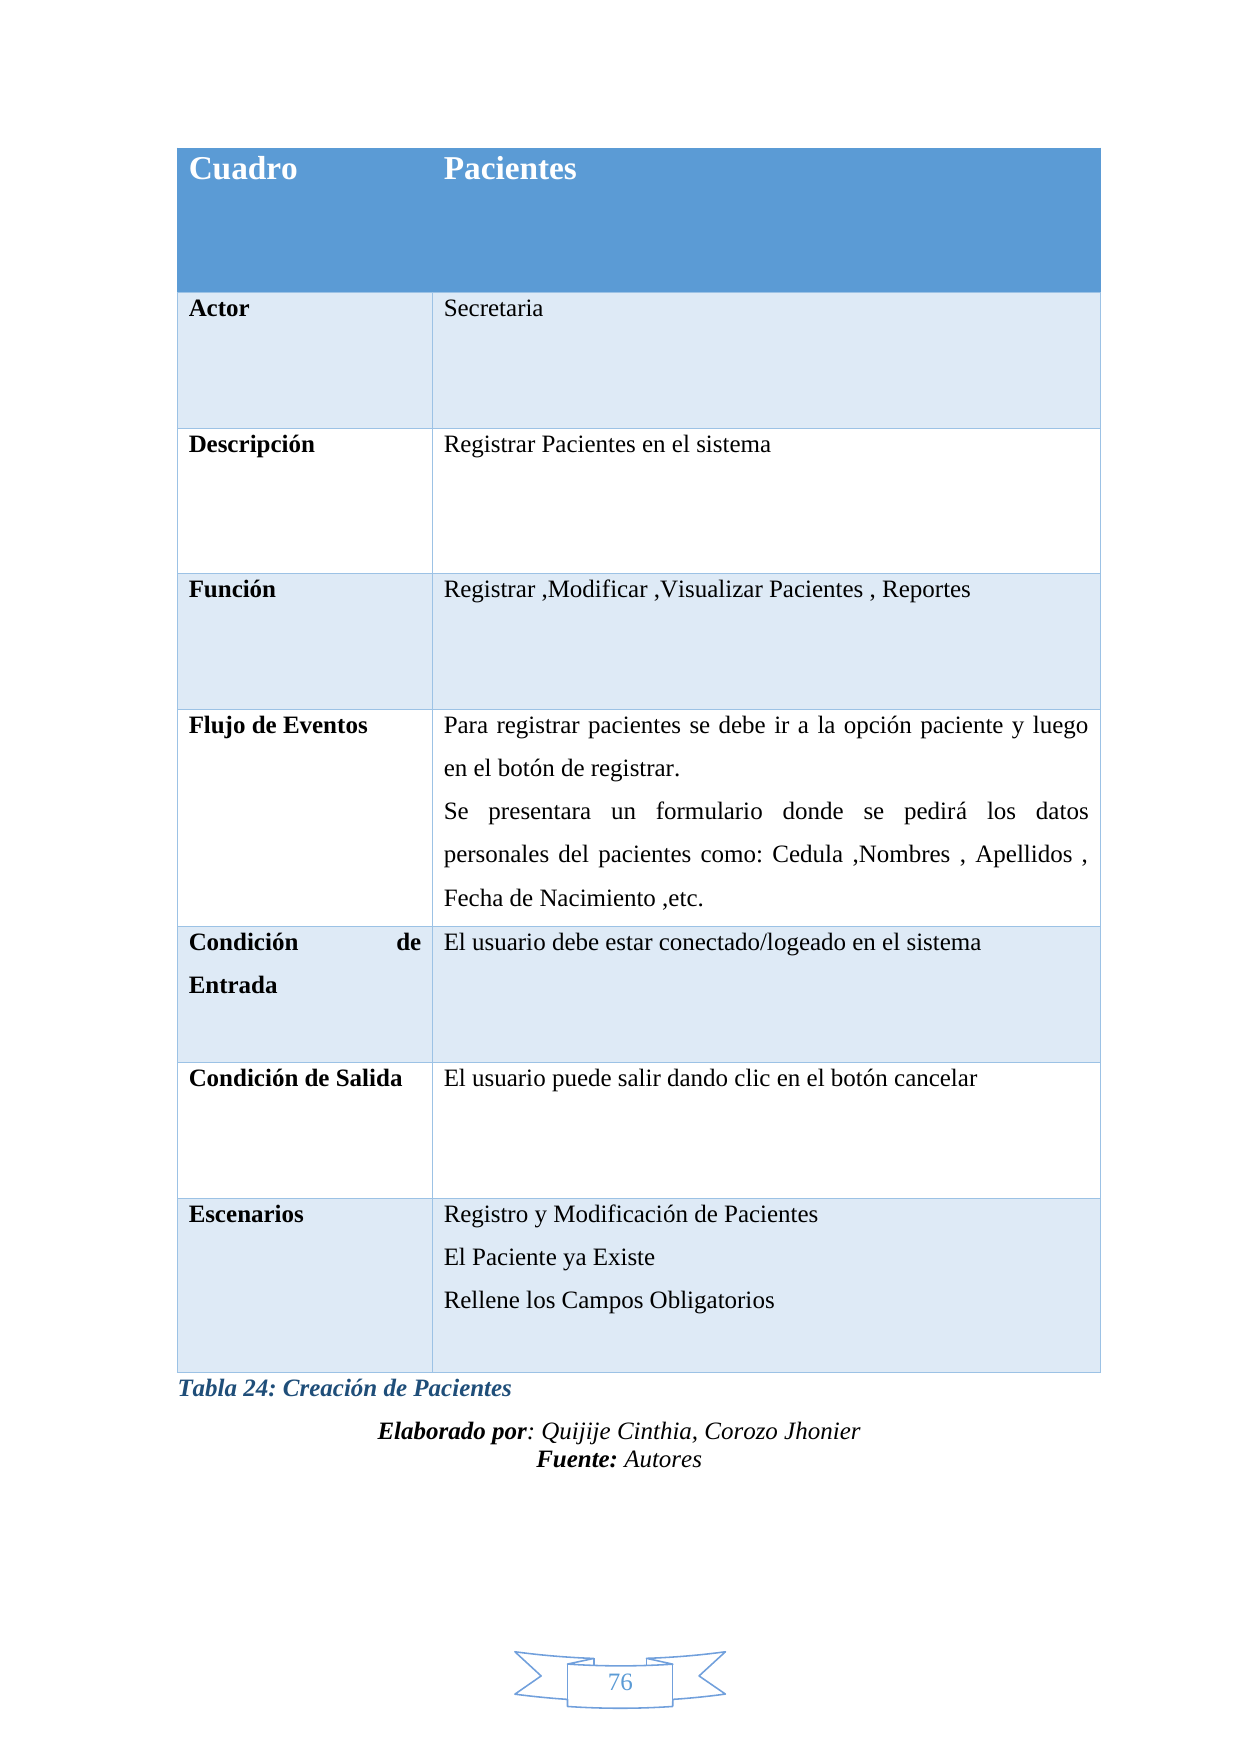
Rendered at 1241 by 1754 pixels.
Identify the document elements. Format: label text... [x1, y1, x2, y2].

table_header Pacientes [433, 149, 1100, 292]
table_cell Para registrar pacientes se debe ir a la opción paciente y luego en el botón de registrar. Se presentara un formulario donde se pedirá los datos personales del pacientes como: Cedula ,Nombres , Apellidos , Fecha de Nacimiento ,etc. [433, 710, 1100, 926]
table_cell Función [178, 574, 432, 709]
table_cell Registrar Pacientes en el sistema [433, 429, 1100, 573]
text Elaborado por: Quijije Cinthia, Corozo Jhonier [177, 1416, 1063, 1444]
text Tabla 24: Creación de Pacientes [177, 1373, 1063, 1401]
text Fuente: Autores [177, 1444, 1063, 1473]
table_header Cuadro [178, 149, 432, 292]
table_cell Actor [178, 293, 432, 428]
table_cell Descripción [178, 429, 432, 573]
table_cell Flujo de Eventos [178, 710, 432, 926]
table_cell Condición de Salida [178, 1063, 432, 1198]
table_cell Secretaria [433, 293, 1100, 428]
table_cell El usuario puede salir dando clic en el botón cancelar [433, 1063, 1100, 1198]
table_cell Registrar ,Modificar ,Visualizar Pacientes , Reportes [433, 574, 1100, 709]
table_cell Registro y Modificación de Pacientes El Paciente ya Existe Rellene los Campos Obligatorios [433, 1199, 1100, 1372]
table_cell El usuario debe estar conectado/logeado en el sistema [433, 927, 1100, 1062]
table_cell Condición de Entrada [178, 927, 432, 1062]
table_cell Escenarios [178, 1199, 432, 1372]
